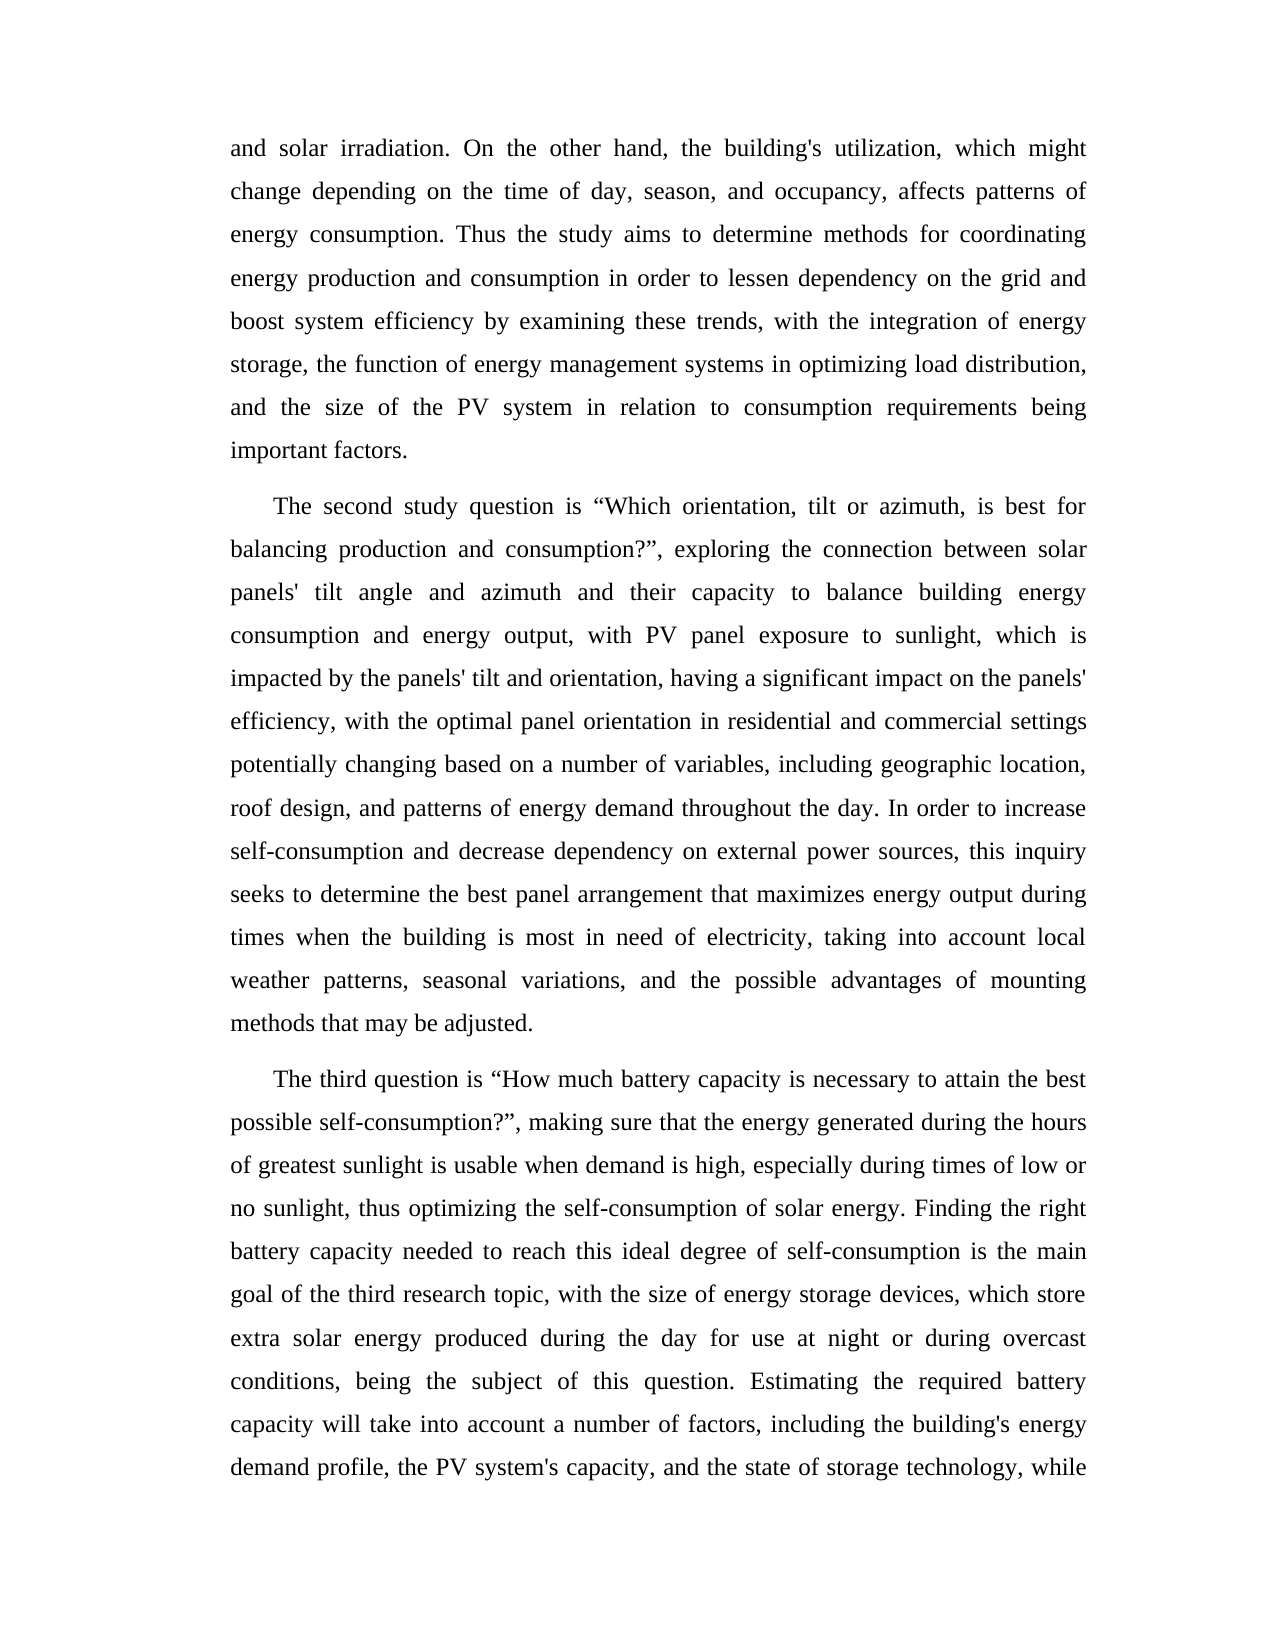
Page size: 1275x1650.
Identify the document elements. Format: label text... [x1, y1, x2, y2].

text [230, 133, 1087, 464]
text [230, 1064, 1087, 1481]
text The second study question is “Which orientation, tilt or azimuth, is best for balancing production and consumption?”, exploring the connection between solar panels' tilt angle and azimuth and their capacity to balance building energy consumption and energy output, with PV panel exposure to sunlight, which is impacted by the panels' tilt and orientation, having a significant impact on the panels' efficiency, with the optimal panel orientation in residential and commercial settings potentially changing based on a number of variables, including geographic location, roof design, and patterns of energy demand throughout the day. In order to increase self-consumption and decrease dependency on external power sources, this inquiry seeks to determine the best panel arrangement that maximizes energy output during times when the building is most in need of electricity, taking into account local weather patterns, seasonal variations, and the possible advantages of mounting methods that may be adjusted. [230, 491, 1087, 1037]
